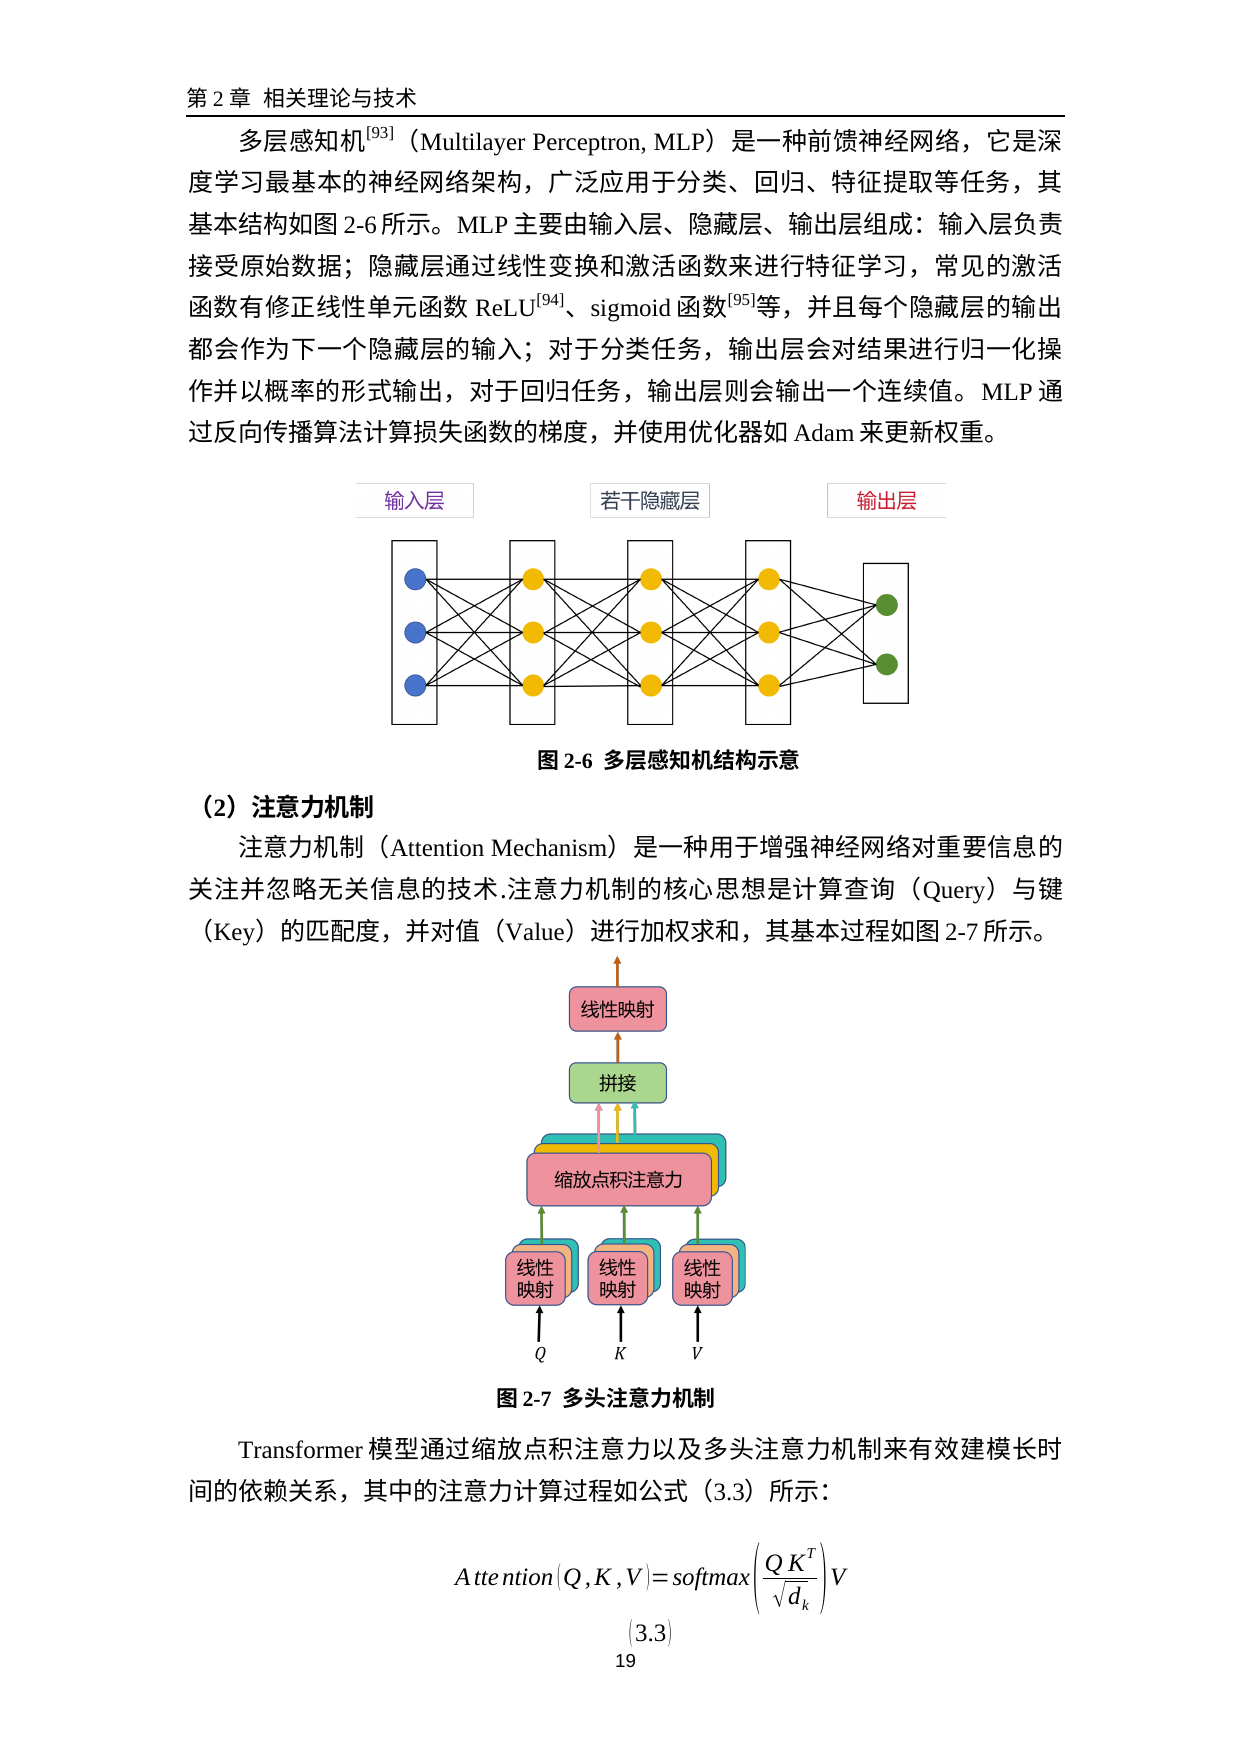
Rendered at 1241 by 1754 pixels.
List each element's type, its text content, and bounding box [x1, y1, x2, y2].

text Transformer模型通过缩放点积注意力以及多头注意力机制来有效建模长时间的依赖关系，其中的注意力计算过程如公式（3.3）所示： [188, 1425, 1063, 1509]
text 注意力机制（Attention Mechanism）是一种用于增强神经网络对重要信息的关注并忽略无关信息的技术.注意力机制的核心思想是计算查询（Query）与键（Key）的匹配度，并对值（Value）进行加权求和，其基本过程如图2-7所示。 [188, 823, 1063, 948]
picture [505, 948, 746, 1364]
text （2）注意力机制 [188, 787, 1065, 823]
text 多层感知机[93]（Multilayer Perceptron, MLP）是一种前馈神经网络，它是深度学习最基本的神经网络架构，广泛应用于分类、回归、特征提取等任务，其基本结构如图2-6所示。MLP主要由输入层、隐藏层、输出层组成：输入层负责接受原始数据；隐藏层通过线性变换和激活函数来进行特征学习，常见的激活函数有修正线性单元函数ReLU[94]、sigmoid函数[95]等，并且每个隐藏层的输出都会作为下一个隐藏层的输入；对于分类任务，输出层会对结果进行归一化操作并以概率的形式输出，对于回归任务，输出层则会输出一个连续值。MLP通过反向传播算法计算损失函数的梯度，并使用优化器如Adam来更新权重。 [188, 117, 1063, 450]
picture [355, 482, 946, 725]
text 图2-6 多层感知机结构示意 [186, 743, 1065, 774]
text 图2-7 多头注意力机制 [496, 1381, 1065, 1413]
